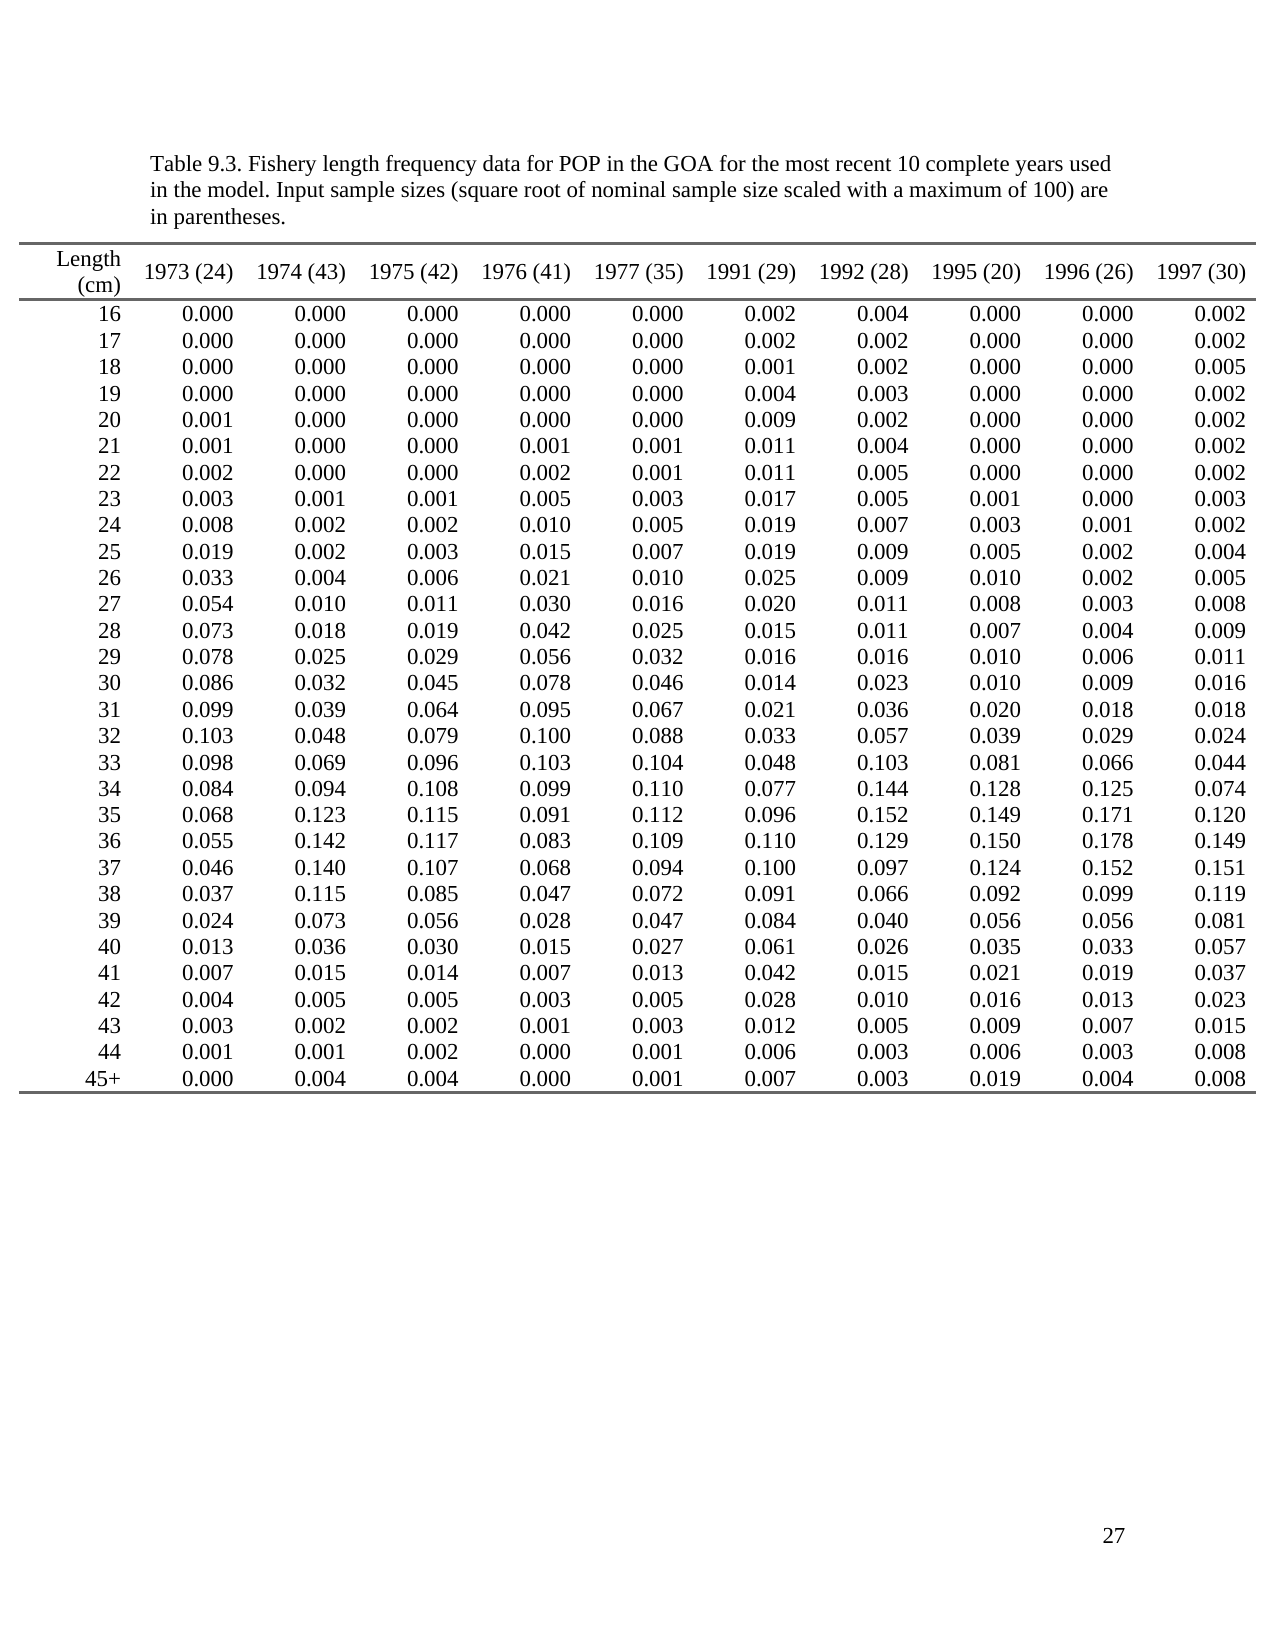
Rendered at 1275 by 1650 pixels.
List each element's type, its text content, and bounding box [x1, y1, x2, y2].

table_header 1976 (41) [469, 245, 581, 297]
table_cell 0.129 [806, 828, 919, 854]
table_cell 0.021 [694, 696, 806, 722]
table_cell 0.047 [581, 907, 694, 933]
table_cell 0.007 [1031, 1012, 1144, 1038]
table_cell 0.000 [469, 301, 581, 327]
table_cell 0.005 [1144, 353, 1256, 379]
table_cell 0.074 [1144, 775, 1256, 801]
table_cell 0.047 [469, 880, 581, 907]
table_cell 0.003 [806, 380, 919, 406]
table_cell 0.124 [919, 854, 1031, 880]
table_cell 0.015 [244, 959, 356, 986]
table_cell 0.000 [1031, 327, 1144, 353]
table_cell 0.033 [131, 564, 244, 590]
table_cell 0.073 [131, 617, 244, 643]
table_cell 0.084 [131, 775, 244, 801]
table_cell 0.002 [1144, 380, 1256, 406]
table_cell 38 [19, 880, 131, 907]
table_cell 0.001 [356, 485, 469, 511]
table_cell 0.002 [1031, 564, 1144, 590]
table_cell 0.056 [1031, 907, 1144, 933]
table_cell 0.096 [694, 801, 806, 828]
table_cell 0.149 [919, 801, 1031, 828]
table_cell 0.000 [919, 327, 1031, 353]
table_cell 0.014 [356, 959, 469, 986]
table_cell 0.004 [1031, 1065, 1144, 1091]
table_cell 0.001 [581, 1039, 694, 1065]
table_cell 0.019 [694, 511, 806, 538]
table_cell 0.097 [806, 854, 919, 880]
table_cell 0.026 [806, 933, 919, 959]
table_cell 0.081 [919, 749, 1031, 775]
table_cell 0.036 [244, 933, 356, 959]
table_cell 0.144 [806, 775, 919, 801]
table_cell 0.023 [1144, 986, 1256, 1012]
table_cell 0.001 [581, 1065, 694, 1091]
table_cell 0.002 [356, 1039, 469, 1065]
table_cell 0.032 [581, 643, 694, 669]
table_header 1997 (30) [1144, 245, 1256, 297]
table_cell 0.000 [581, 353, 694, 379]
table_cell 0.056 [919, 907, 1031, 933]
table_cell 0.007 [806, 511, 919, 538]
table_cell 0.004 [1031, 617, 1144, 643]
table_cell 0.000 [1031, 432, 1144, 459]
table_cell 0.000 [356, 432, 469, 459]
table_cell 0.108 [356, 775, 469, 801]
table_cell 0.001 [131, 1039, 244, 1065]
table_cell 0.115 [356, 801, 469, 828]
table_cell 0.000 [919, 406, 1031, 432]
table_cell 22 [19, 459, 131, 485]
table_cell 0.010 [919, 564, 1031, 590]
table_cell 0.005 [469, 485, 581, 511]
table_cell 0.003 [1031, 1039, 1144, 1065]
table_cell 0.085 [356, 880, 469, 907]
table_cell 0.000 [469, 380, 581, 406]
table_cell 0.000 [356, 353, 469, 379]
table_cell 0.008 [1144, 590, 1256, 617]
table_cell 0.000 [131, 380, 244, 406]
table_cell 0.000 [1031, 459, 1144, 485]
table_cell 0.007 [919, 617, 1031, 643]
table_cell 0.025 [694, 564, 806, 590]
table_cell 0.000 [1031, 380, 1144, 406]
table_cell 0.000 [131, 353, 244, 379]
table_header 1973 (24) [131, 245, 244, 297]
table_cell 0.028 [469, 907, 581, 933]
table_cell 31 [19, 696, 131, 722]
table_cell 40 [19, 933, 131, 959]
table_cell 0.000 [244, 353, 356, 379]
table_cell 0.066 [806, 880, 919, 907]
table_cell 0.019 [1031, 959, 1144, 986]
table_cell 0.066 [1031, 749, 1144, 775]
table_cell 0.000 [244, 380, 356, 406]
table_cell 0.083 [469, 828, 581, 854]
table_cell 0.025 [244, 643, 356, 669]
table_cell 0.010 [244, 590, 356, 617]
table_cell 0.028 [694, 986, 806, 1012]
table_cell 0.003 [356, 538, 469, 564]
table_cell 0.012 [694, 1012, 806, 1038]
table_cell 0.064 [356, 696, 469, 722]
table_cell 0.000 [244, 327, 356, 353]
table_cell 32 [19, 722, 131, 748]
table_cell 0.015 [469, 538, 581, 564]
table_cell 0.067 [581, 696, 694, 722]
table_cell 0.178 [1031, 828, 1144, 854]
table_cell 0.002 [806, 353, 919, 379]
table_cell 0.007 [469, 959, 581, 986]
table_cell 0.004 [356, 1065, 469, 1091]
table_cell 0.005 [581, 511, 694, 538]
table_cell 0.011 [1144, 643, 1256, 669]
table_cell 0.008 [1144, 1065, 1256, 1091]
table_cell 0.002 [806, 406, 919, 432]
table_cell 0.109 [581, 828, 694, 854]
table_cell 0.006 [694, 1039, 806, 1065]
table_cell 0.001 [469, 432, 581, 459]
table_cell 0.008 [1144, 1039, 1256, 1065]
table_cell 0.000 [244, 459, 356, 485]
table_cell 0.020 [919, 696, 1031, 722]
table_cell 0.000 [356, 327, 469, 353]
table_cell 0.000 [1031, 353, 1144, 379]
table_cell 17 [19, 327, 131, 353]
table_cell 0.025 [581, 617, 694, 643]
table_cell 0.045 [356, 670, 469, 696]
table_cell 0.099 [1031, 880, 1144, 907]
table_cell 0.030 [356, 933, 469, 959]
table_cell 0.099 [469, 775, 581, 801]
table_cell 0.009 [806, 538, 919, 564]
table_cell 0.009 [1031, 670, 1144, 696]
table_cell 0.000 [131, 1065, 244, 1091]
table_cell 0.010 [919, 670, 1031, 696]
table_cell 25 [19, 538, 131, 564]
table_cell 0.002 [469, 459, 581, 485]
table_cell 0.005 [806, 485, 919, 511]
table_cell 0.000 [131, 301, 244, 327]
table_cell 0.014 [694, 670, 806, 696]
table_cell 0.092 [919, 880, 1031, 907]
table_cell 0.100 [694, 854, 806, 880]
table_cell 0.016 [694, 643, 806, 669]
table_cell 0.000 [244, 432, 356, 459]
table_cell 0.119 [1144, 880, 1256, 907]
table_cell 0.068 [469, 854, 581, 880]
table_cell 0.078 [131, 643, 244, 669]
table_cell 0.002 [356, 511, 469, 538]
table_cell 0.006 [356, 564, 469, 590]
table_cell 0.002 [1144, 432, 1256, 459]
table_cell 0.019 [356, 617, 469, 643]
table_cell 42 [19, 986, 131, 1012]
table_cell 0.003 [1144, 485, 1256, 511]
table_cell 0.006 [1031, 643, 1144, 669]
table_cell 0.000 [919, 380, 1031, 406]
table_cell 0.002 [1144, 301, 1256, 327]
table_cell 0.005 [244, 986, 356, 1012]
table_cell 0.013 [1031, 986, 1144, 1012]
table_cell 0.007 [131, 959, 244, 986]
table_cell 0.024 [131, 907, 244, 933]
table_cell 0.112 [581, 801, 694, 828]
table_cell 0.002 [1144, 511, 1256, 538]
table_cell 0.091 [469, 801, 581, 828]
table_cell 0.000 [469, 406, 581, 432]
table_cell 0.004 [244, 1065, 356, 1091]
table_cell 0.104 [581, 749, 694, 775]
table_cell 0.046 [131, 854, 244, 880]
table_header 1992 (28) [806, 245, 919, 297]
table_header 1974 (43) [244, 245, 356, 297]
table_cell 0.013 [131, 933, 244, 959]
table_cell 0.015 [469, 933, 581, 959]
table_cell 0.011 [806, 590, 919, 617]
table_cell 0.005 [356, 986, 469, 1012]
table_cell 0.002 [244, 538, 356, 564]
table_cell 0.042 [694, 959, 806, 986]
table_cell 0.039 [244, 696, 356, 722]
table_cell 0.004 [244, 564, 356, 590]
table_cell 0.084 [694, 907, 806, 933]
table_cell 0.000 [469, 1065, 581, 1091]
table_cell 0.000 [356, 301, 469, 327]
table_cell 0.000 [919, 432, 1031, 459]
table_cell 0.011 [806, 617, 919, 643]
table_cell 0.035 [919, 933, 1031, 959]
table_cell 0.096 [356, 749, 469, 775]
table_cell 29 [19, 643, 131, 669]
table_cell 0.073 [244, 907, 356, 933]
table_cell 0.005 [581, 986, 694, 1012]
table_cell 0.009 [806, 564, 919, 590]
table_cell 0.099 [131, 696, 244, 722]
table_cell 0.002 [244, 511, 356, 538]
table_cell 41 [19, 959, 131, 986]
table_cell 0.005 [806, 1012, 919, 1038]
table_cell 0.002 [694, 327, 806, 353]
table_cell 16 [19, 301, 131, 327]
table_cell 0.000 [469, 1039, 581, 1065]
table_cell 0.072 [581, 880, 694, 907]
table_cell 0.008 [919, 590, 1031, 617]
table_cell 0.010 [581, 564, 694, 590]
table_cell 44 [19, 1039, 131, 1065]
table_cell 0.000 [469, 327, 581, 353]
table_cell 0.000 [244, 406, 356, 432]
table_cell 0.056 [469, 643, 581, 669]
table_cell 33 [19, 749, 131, 775]
table_cell 26 [19, 564, 131, 590]
table_cell 0.010 [919, 643, 1031, 669]
table_cell 21 [19, 432, 131, 459]
table_cell 0.007 [694, 1065, 806, 1091]
table_cell 18 [19, 353, 131, 379]
table_cell 0.088 [581, 722, 694, 748]
table_cell 0.094 [581, 854, 694, 880]
table_cell 0.054 [131, 590, 244, 617]
table_cell 0.140 [244, 854, 356, 880]
table_cell 45+ [19, 1065, 131, 1091]
table_cell 0.048 [244, 722, 356, 748]
table_cell 0.078 [469, 670, 581, 696]
table_cell 20 [19, 406, 131, 432]
table_cell 0.000 [581, 301, 694, 327]
table_cell 0.128 [919, 775, 1031, 801]
table_cell 0.011 [356, 590, 469, 617]
table_cell 0.001 [581, 459, 694, 485]
table_cell 0.152 [1031, 854, 1144, 880]
table_cell 0.103 [806, 749, 919, 775]
table_cell 0.016 [919, 986, 1031, 1012]
table_cell 0.057 [1144, 933, 1256, 959]
table_cell 0.002 [1031, 538, 1144, 564]
table_cell 0.000 [919, 301, 1031, 327]
table_cell 0.002 [1144, 327, 1256, 353]
table_cell 0.151 [1144, 854, 1256, 880]
table_cell 43 [19, 1012, 131, 1038]
table_cell 0.005 [806, 459, 919, 485]
table_cell 39 [19, 907, 131, 933]
table_cell 0.000 [1031, 406, 1144, 432]
table_cell 0.000 [131, 327, 244, 353]
table_cell 0.013 [581, 959, 694, 986]
table_cell 0.019 [694, 538, 806, 564]
table_cell 0.036 [806, 696, 919, 722]
table_header 1977 (35) [581, 245, 694, 297]
table_cell 0.003 [469, 986, 581, 1012]
table_cell 0.002 [356, 1012, 469, 1038]
table_cell 0.004 [806, 301, 919, 327]
table_cell 0.103 [469, 749, 581, 775]
table_cell 0.095 [469, 696, 581, 722]
table_cell 0.046 [581, 670, 694, 696]
table_cell 0.098 [131, 749, 244, 775]
table_cell 0.011 [694, 459, 806, 485]
table_cell 0.002 [131, 459, 244, 485]
table_cell 0.000 [581, 327, 694, 353]
table_cell 0.000 [919, 353, 1031, 379]
table_cell 24 [19, 511, 131, 538]
table_cell 0.004 [131, 986, 244, 1012]
table_cell 0.002 [1144, 406, 1256, 432]
table_cell 0.016 [581, 590, 694, 617]
table_cell 37 [19, 854, 131, 880]
table_cell 0.030 [469, 590, 581, 617]
table_cell 0.016 [1144, 670, 1256, 696]
table_cell 0.040 [806, 907, 919, 933]
table_cell 0.000 [1031, 485, 1144, 511]
table_cell 0.017 [694, 485, 806, 511]
table_cell 0.016 [806, 643, 919, 669]
table_cell 0.044 [1144, 749, 1256, 775]
table_cell 0.055 [131, 828, 244, 854]
table_cell 34 [19, 775, 131, 801]
table_cell 0.000 [581, 406, 694, 432]
table_cell 19 [19, 380, 131, 406]
table_cell 0.001 [131, 406, 244, 432]
table_cell 0.019 [131, 538, 244, 564]
table_cell 0.009 [694, 406, 806, 432]
table_cell 0.048 [694, 749, 806, 775]
table_header Length (cm) [19, 245, 131, 297]
table_cell 0.000 [1031, 301, 1144, 327]
table_cell 0.069 [244, 749, 356, 775]
table_cell 0.117 [356, 828, 469, 854]
table_cell 0.004 [806, 432, 919, 459]
table_cell 0.015 [694, 617, 806, 643]
table_cell 0.015 [1144, 1012, 1256, 1038]
table_cell 0.001 [469, 1012, 581, 1038]
table_cell 0.056 [356, 907, 469, 933]
table_cell 0.150 [919, 828, 1031, 854]
table_cell 0.110 [581, 775, 694, 801]
table_cell 0.000 [356, 380, 469, 406]
table_cell 0.100 [469, 722, 581, 748]
table_cell 0.003 [806, 1065, 919, 1091]
table_cell 0.003 [131, 485, 244, 511]
table_cell 0.029 [356, 643, 469, 669]
table_cell 0.142 [244, 828, 356, 854]
table_cell 0.003 [806, 1039, 919, 1065]
table_cell 0.008 [131, 511, 244, 538]
table_cell 0.081 [1144, 907, 1256, 933]
table_cell 0.039 [919, 722, 1031, 748]
table_cell 0.033 [1031, 933, 1144, 959]
table_cell 0.002 [694, 301, 806, 327]
table_cell 0.004 [694, 380, 806, 406]
table_cell 0.094 [244, 775, 356, 801]
table_cell 0.029 [1031, 722, 1144, 748]
table_cell 0.000 [581, 380, 694, 406]
table_cell 0.086 [131, 670, 244, 696]
table_cell 0.033 [694, 722, 806, 748]
table_cell 0.152 [806, 801, 919, 828]
table_cell 0.003 [919, 511, 1031, 538]
table_cell 0.005 [1144, 564, 1256, 590]
table_cell 0.004 [1144, 538, 1256, 564]
table_cell 0.091 [694, 880, 806, 907]
table_cell 0.024 [1144, 722, 1256, 748]
table_cell 0.042 [469, 617, 581, 643]
table_cell 0.032 [244, 670, 356, 696]
table_cell 36 [19, 828, 131, 854]
table_cell 0.001 [131, 432, 244, 459]
table_cell 0.021 [919, 959, 1031, 986]
table_cell 0.003 [1031, 590, 1144, 617]
table_cell 0.120 [1144, 801, 1256, 828]
table_cell 0.027 [581, 933, 694, 959]
table_cell 0.018 [1031, 696, 1144, 722]
table_cell 0.000 [919, 459, 1031, 485]
table_cell 23 [19, 485, 131, 511]
table_cell 27 [19, 590, 131, 617]
table_cell 0.149 [1144, 828, 1256, 854]
table_cell 0.103 [131, 722, 244, 748]
table_cell 0.057 [806, 722, 919, 748]
table_header 1991 (29) [694, 245, 806, 297]
table_cell 0.019 [919, 1065, 1031, 1091]
table_header 1995 (20) [919, 245, 1031, 297]
table_cell 0.125 [1031, 775, 1144, 801]
table_cell 0.171 [1031, 801, 1144, 828]
table_cell 0.001 [919, 485, 1031, 511]
table_cell 0.110 [694, 828, 806, 854]
table_cell 0.115 [244, 880, 356, 907]
table_cell 0.006 [919, 1039, 1031, 1065]
table_cell 0.001 [581, 432, 694, 459]
table_cell 0.003 [131, 1012, 244, 1038]
table_cell 0.010 [469, 511, 581, 538]
table_cell 0.018 [244, 617, 356, 643]
text Table 9.3. Fishery length frequency data for POP in the GOA for the most recent 10 complete years used in the model. Input sample sizes (square root of nominal sample size scaled with a maximum of 100) are in parentheses. [150, 150, 1125, 229]
table_cell 0.000 [356, 459, 469, 485]
table_header 1996 (26) [1031, 245, 1144, 297]
table_cell 0.107 [356, 854, 469, 880]
table_cell 0.018 [1144, 696, 1256, 722]
table_cell 0.015 [806, 959, 919, 986]
table_cell 0.000 [244, 301, 356, 327]
table_cell 0.021 [469, 564, 581, 590]
table_cell 0.011 [694, 432, 806, 459]
table_cell 0.010 [806, 986, 919, 1012]
table_cell 0.000 [469, 353, 581, 379]
table_cell 0.000 [356, 406, 469, 432]
table_cell 0.007 [581, 538, 694, 564]
table_cell 0.123 [244, 801, 356, 828]
table_cell 0.001 [244, 1039, 356, 1065]
table_cell 0.061 [694, 933, 806, 959]
table_cell 0.037 [131, 880, 244, 907]
table_cell 0.001 [1031, 511, 1144, 538]
table_cell 35 [19, 801, 131, 828]
table_cell 0.003 [581, 1012, 694, 1038]
table_cell 0.009 [1144, 617, 1256, 643]
table_cell 0.020 [694, 590, 806, 617]
table_cell 0.002 [244, 1012, 356, 1038]
table_cell 0.001 [244, 485, 356, 511]
table_cell 0.001 [694, 353, 806, 379]
table_cell 0.009 [919, 1012, 1031, 1038]
table_cell 0.003 [581, 485, 694, 511]
table_cell 0.037 [1144, 959, 1256, 986]
table_cell 30 [19, 670, 131, 696]
table_header 1975 (42) [356, 245, 469, 297]
table_cell 0.002 [806, 327, 919, 353]
table_cell 0.005 [919, 538, 1031, 564]
table_cell 0.023 [806, 670, 919, 696]
table_cell 0.002 [1144, 459, 1256, 485]
table_cell 0.077 [694, 775, 806, 801]
table_cell 28 [19, 617, 131, 643]
table_cell 0.068 [131, 801, 244, 828]
table_cell 0.079 [356, 722, 469, 748]
